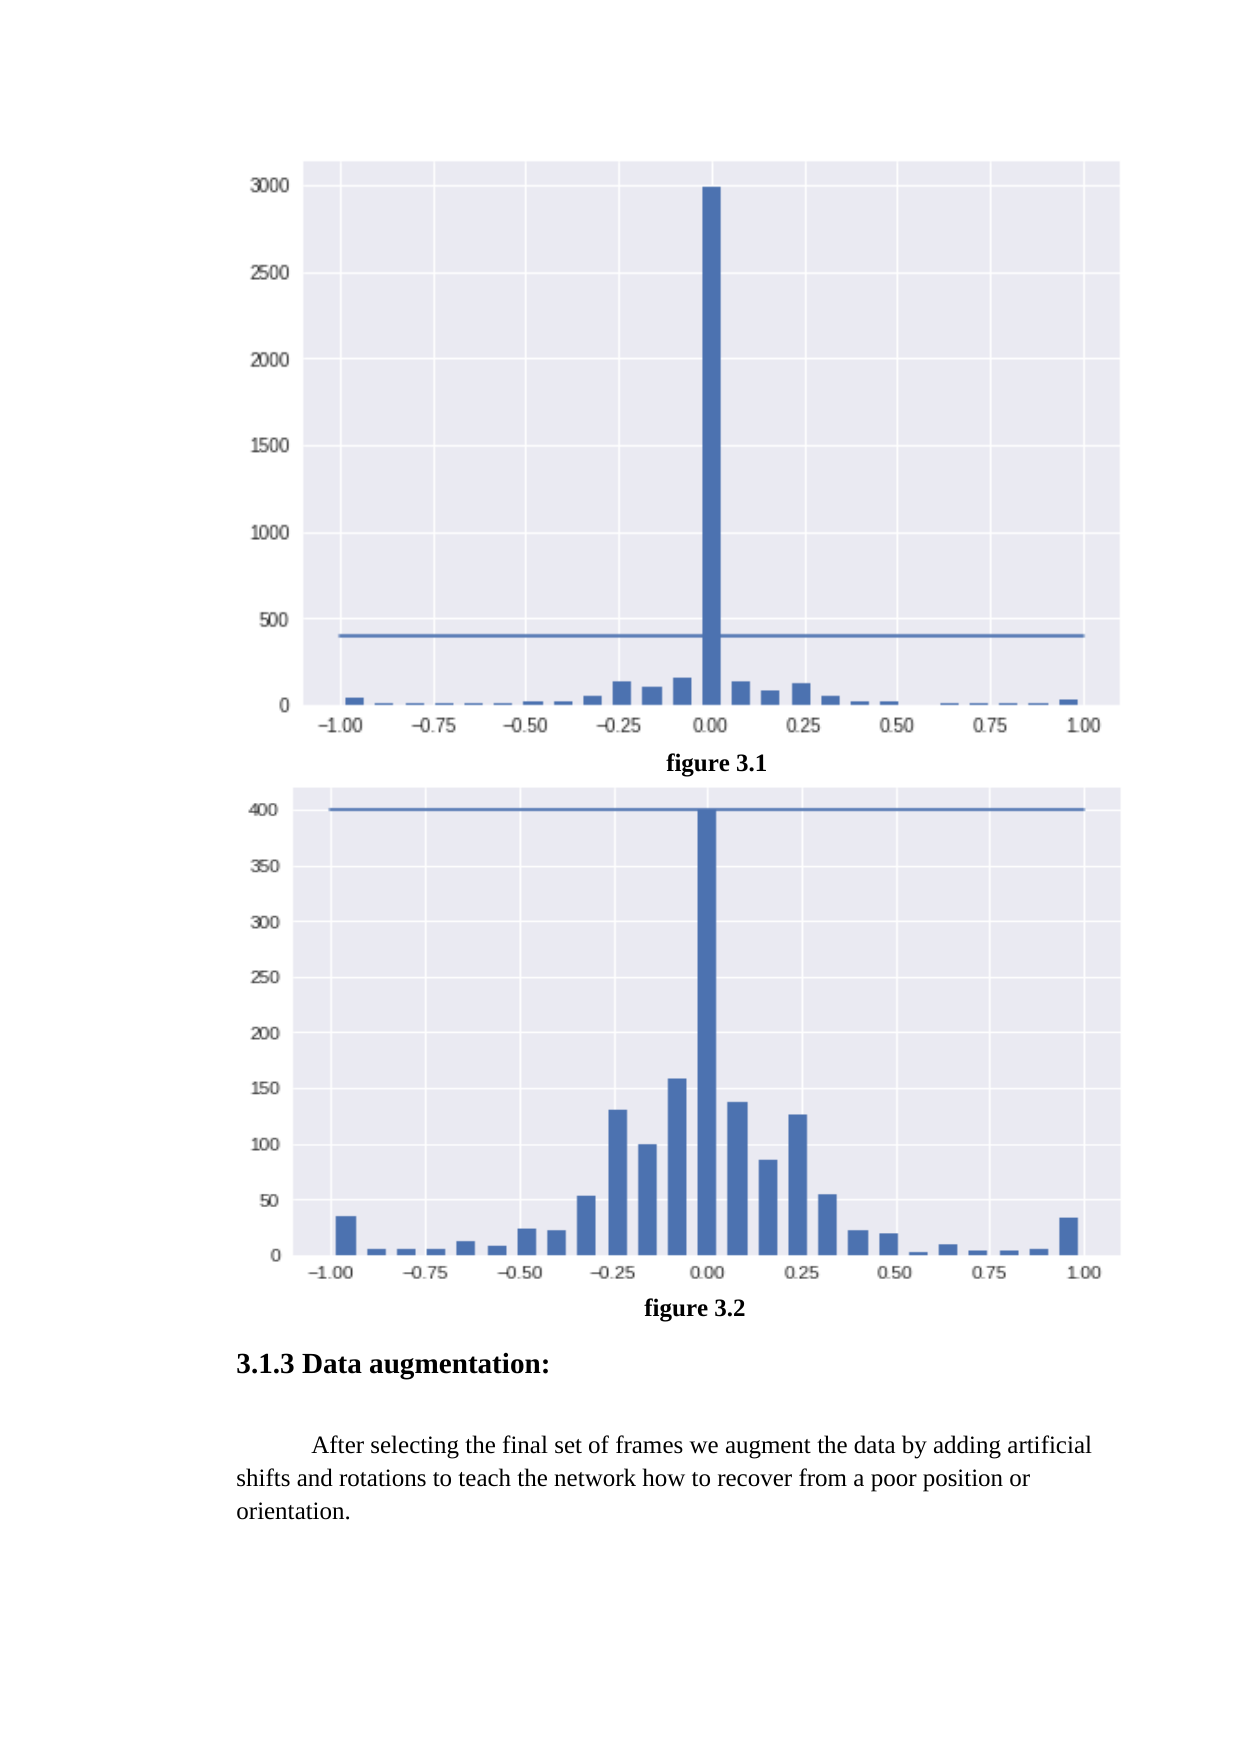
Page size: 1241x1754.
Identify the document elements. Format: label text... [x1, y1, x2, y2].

picture [236, 777, 1134, 1293]
text figure 3.2 [236, 1293, 1122, 1322]
text figure 3.1 [236, 749, 1122, 777]
subtitle 3.1.3 Data augmentation: [236, 1347, 1122, 1380]
picture [236, 150, 1133, 749]
text After selecting the final set of frames we augment the data by adding artificial shifts and rotations to teach the network how to recover from a poor position or orientation. [236, 1430, 1122, 1525]
